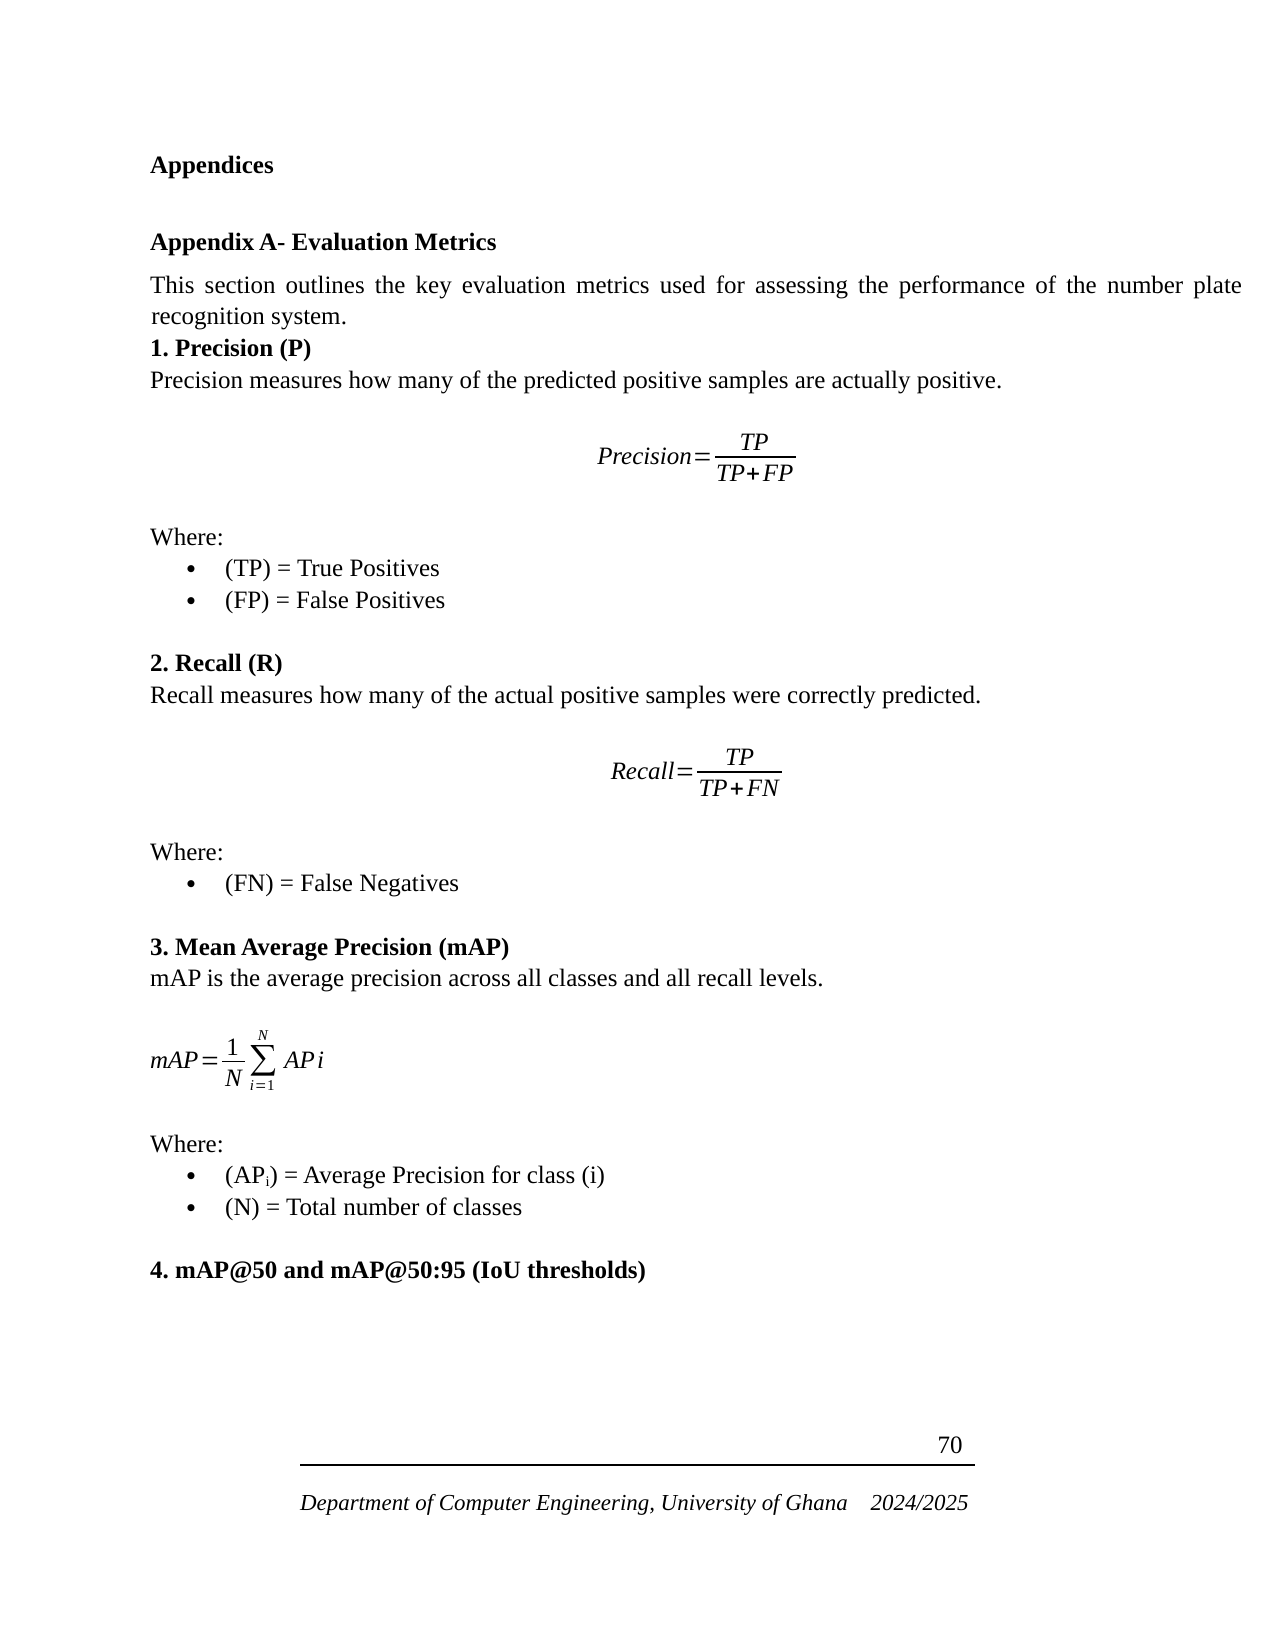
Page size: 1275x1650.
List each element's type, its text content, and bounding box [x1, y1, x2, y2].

subtitle Appendices [150, 150, 1242, 179]
list (N) = Total number of classes [187, 1192, 1243, 1221]
text 4. mAP@50 and mAP@50:95 (IoU thresholds) [150, 1255, 1243, 1284]
text Precision measures how many of the predicted positive samples are actually positive. [150, 365, 1243, 393]
text This section outlines the key evaluation metrics used for assessing the performance of the number plate recognition system. [150, 270, 1243, 330]
text 1. Precision (P) [150, 333, 1243, 362]
text mAP is the average precision across all classes and all recall levels. [150, 963, 1243, 992]
list (TP) = True Positives [187, 553, 1243, 582]
text Where: [150, 837, 1243, 866]
text Recall measures how many of the actual positive samples were correctly predicted. [150, 680, 1243, 709]
list (APi) = Average Precision for class (i) [187, 1160, 1243, 1189]
subtitle Appendix A- Evaluation Metrics [150, 227, 1242, 256]
text Where: [150, 522, 1243, 550]
list (FN) = False Negatives [187, 868, 1243, 897]
text 2. Recall (R) [150, 648, 1243, 677]
text Where: [150, 1129, 1243, 1157]
text 3. Mean Average Precision (mAP) [150, 932, 1243, 961]
list (FP) = False Positives [187, 585, 1243, 614]
